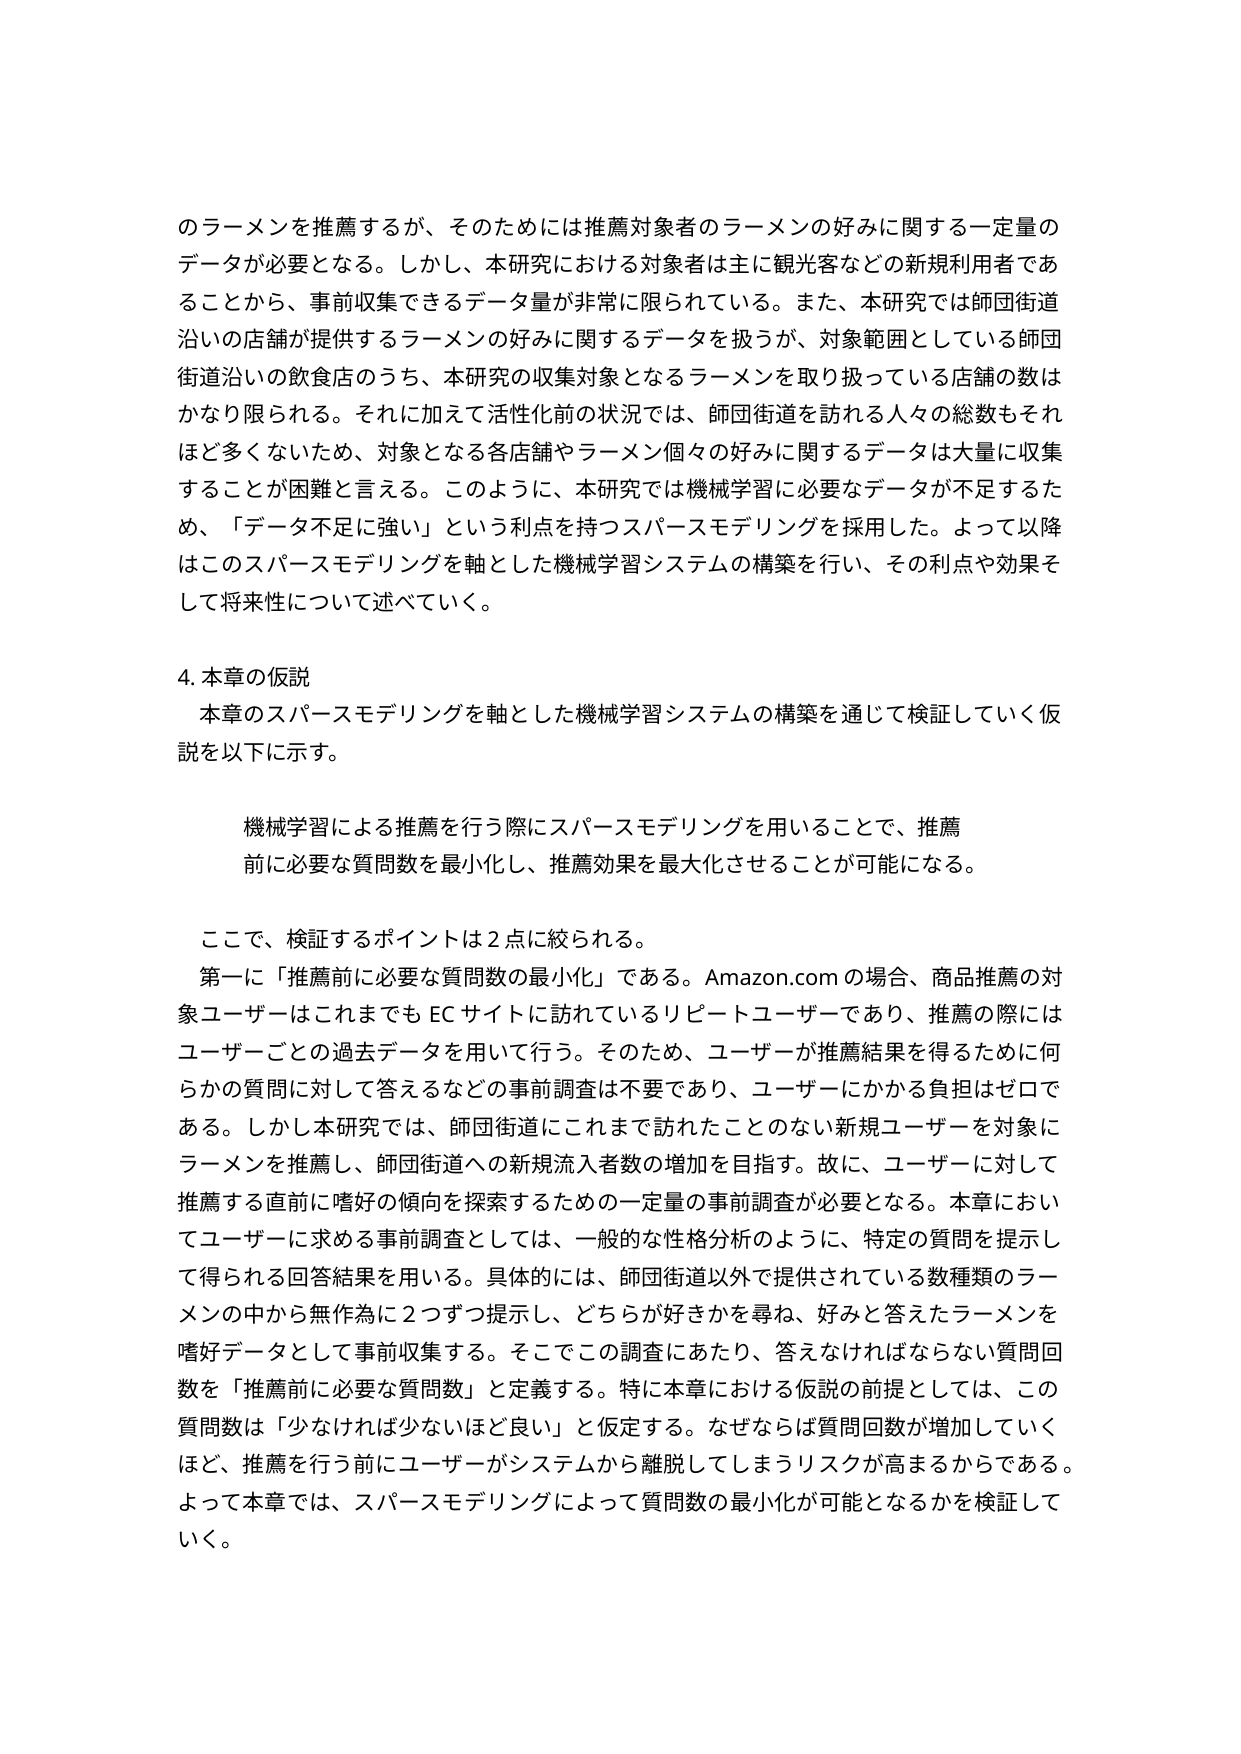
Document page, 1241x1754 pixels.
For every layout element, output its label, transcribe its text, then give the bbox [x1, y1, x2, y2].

text 4. 本章の仮説 [177, 657, 1063, 694]
text 前に必要な質問数を最小化し、推薦効果を最大化させることが可能になる。 [243, 844, 1063, 882]
text 本章のスパースモデリングを軸とした機械学習システムの構築を通じて検証していく仮説を以下に示す。 [177, 694, 1063, 769]
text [177, 207, 1063, 619]
text ここで、検証するポイントは2点に絞られる。 [177, 919, 1063, 957]
text 第一に「推薦前に必要な質問数の最小化」である。Amazon.comの場合、商品推薦の対象ユーザーはこれまでもECサイトに訪れているリピートユーザーであり、推薦の際にはユーザーごとの過去データを用いて行う。そのため、ユーザーが推薦結果を得るために何らかの質問に対して答えるなどの事前調査は不要であり、ユーザーにかかる負担はゼロである。しかし本研究では、師団街道にこれまで訪れたことのない新規ユーザーを対象にラーメンを推薦し、師団街道への新規流入者数の増加を目指す。故に、ユーザーに対して推薦する直前に嗜好の傾向を探索するための一定量の事前調査が必要となる。本章においてユーザーに求める事前調査としては、一般的な性格分析のように、特定の質問を提示して得られる回答結果を用いる。具体的には、師団街道以外で提供されている数種類のラーメンの中から無作為に２つずつ提示し、どちらが好きかを尋ね、好みと答えたラーメンを嗜好データとして事前収集する。そこでこの調査にあたり、答えなければならない質問回数を「推薦前に必要な質問数」と定義する。特に本章における仮説の前提としては、この質問数は「少なければ少ないほど良い」と仮定する。なぜならば質問回数が増加していくほど、推薦を行う前にユーザーがシステムから離脱してしまうリスクが高まるからである。よって本章では、スパースモデリングによって質問数の最小化が可能となるかを検証していく。 [177, 957, 1063, 1557]
text 機械学習による推薦を行う際にスパースモデリングを用いることで、推薦 [243, 807, 1063, 844]
